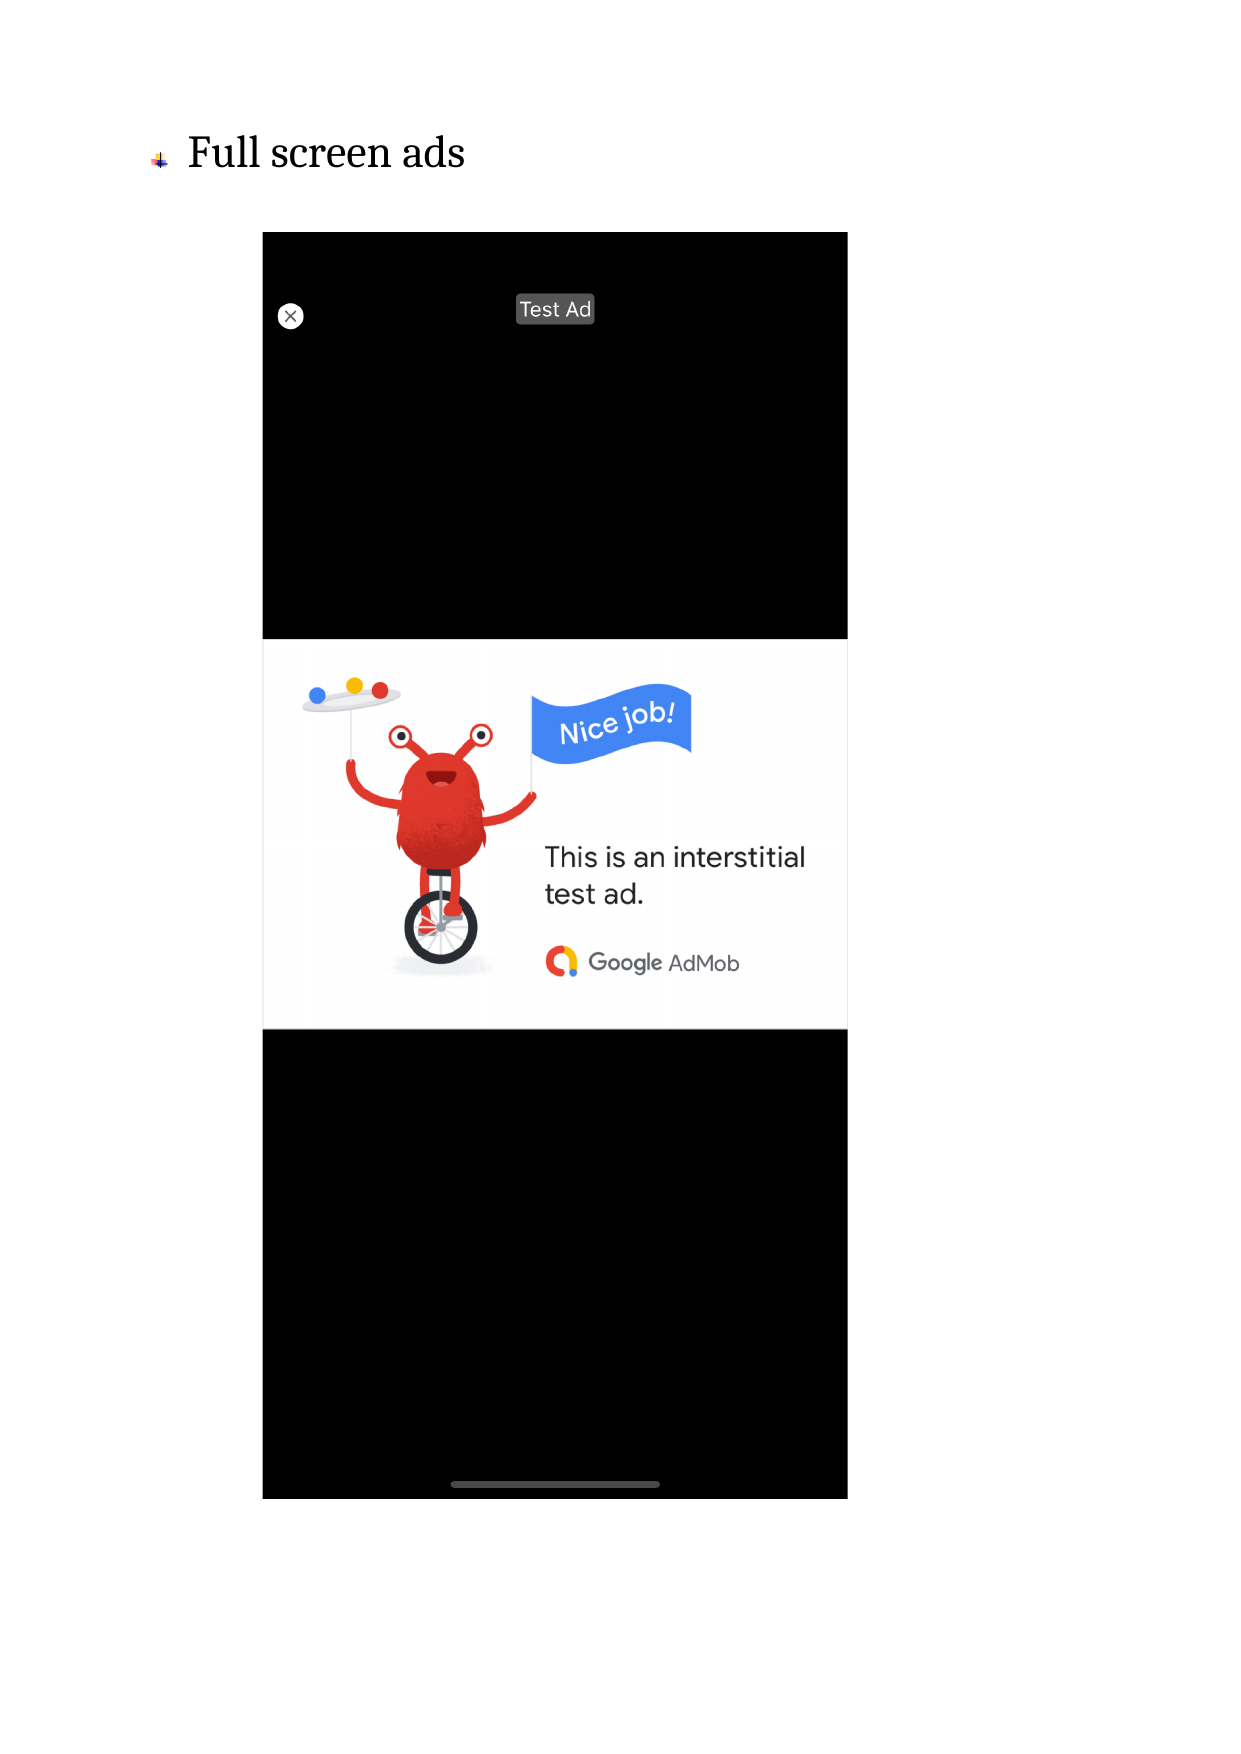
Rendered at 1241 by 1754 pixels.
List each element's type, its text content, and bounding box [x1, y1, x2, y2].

picture [262, 232, 848, 1499]
list Full screen ads [150, 127, 1053, 179]
picture [151, 151, 168, 168]
